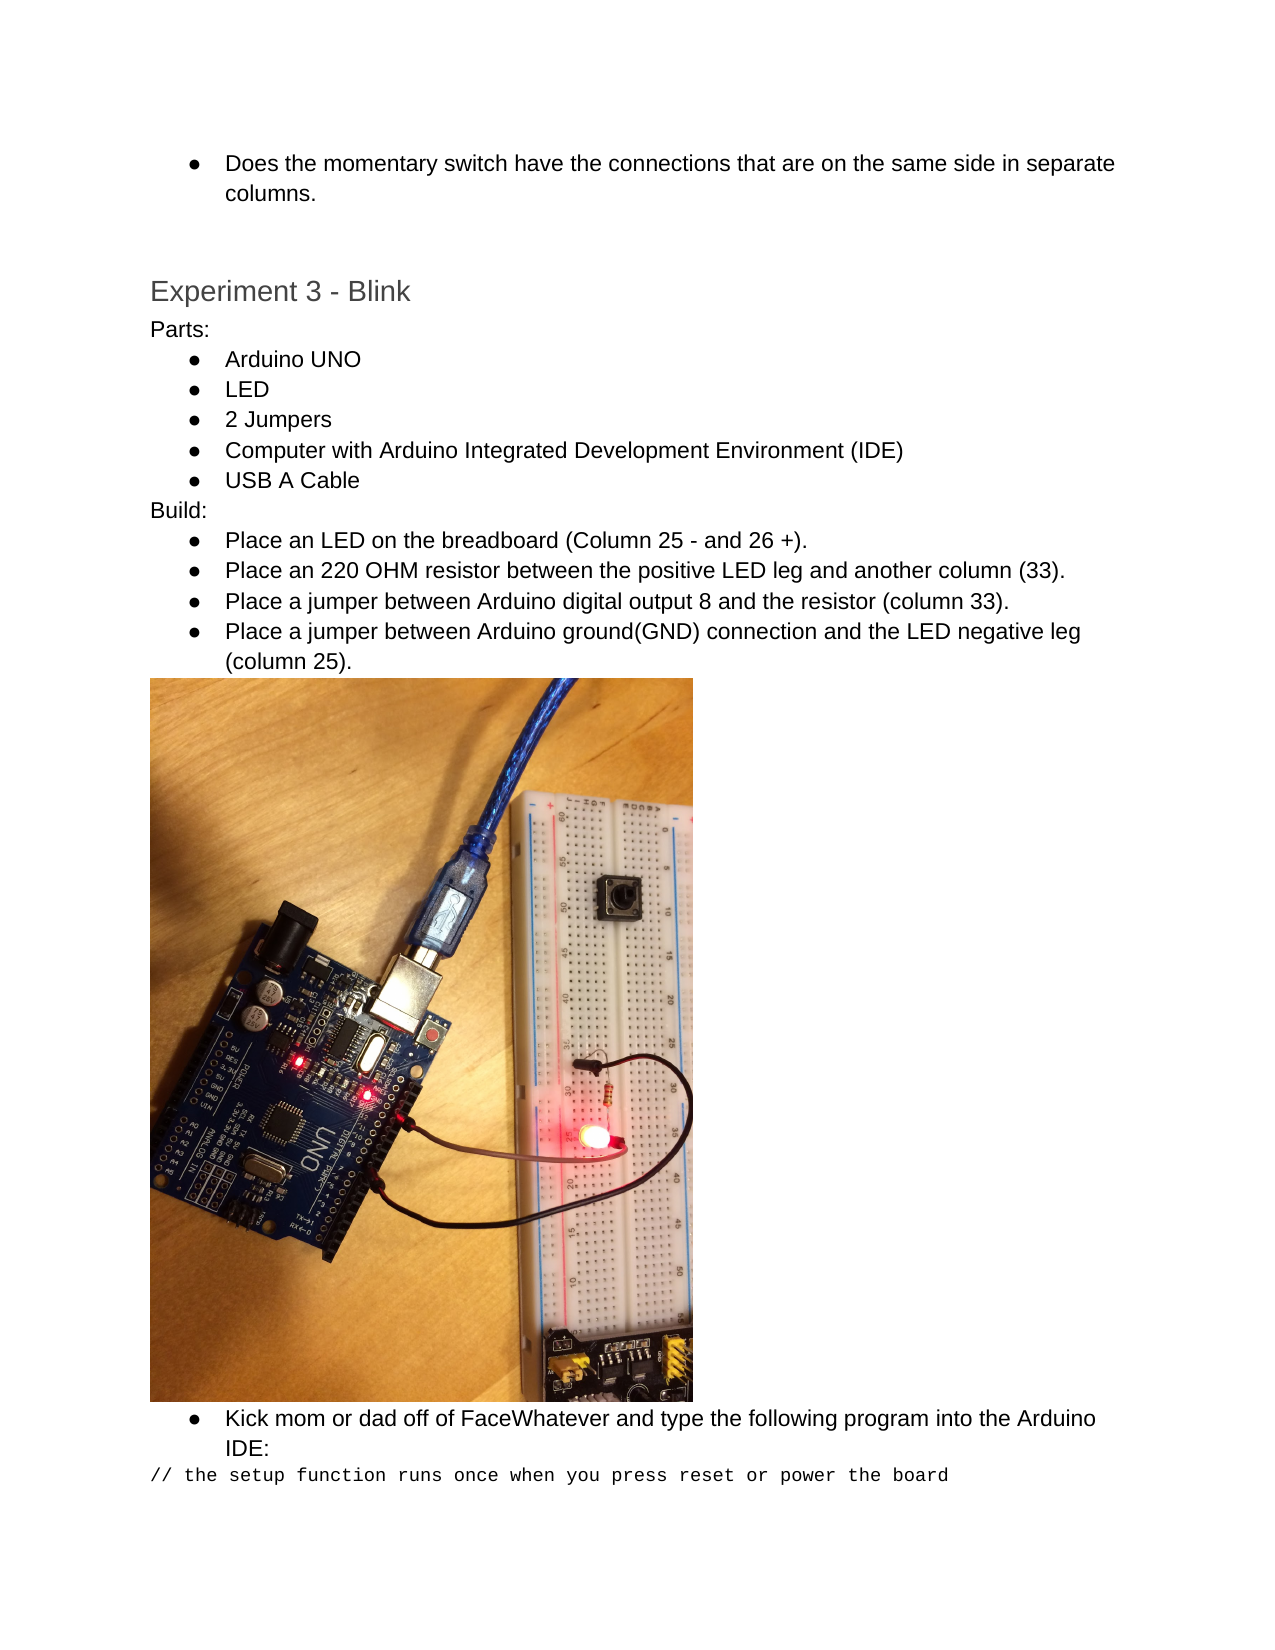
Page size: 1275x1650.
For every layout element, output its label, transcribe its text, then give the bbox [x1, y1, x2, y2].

text Build: [150, 497, 1125, 523]
list USB A Cable [187, 467, 1125, 493]
list Computer with Arduino Integrated Development Environment (IDE) [187, 437, 1125, 463]
list Does the momentary switch have the connections that are on the same side in separate columns. [187, 150, 1125, 207]
list LED [187, 376, 1125, 403]
text // the setup function runs once when you press reset or power the board [150, 1466, 1125, 1487]
list Place an 220 OHM resistor between the positive LED leg and another column (33). [187, 557, 1125, 584]
list Kick mom or dad off of FaceWhatever and type the following program into the Arduino IDE: [187, 1405, 1125, 1462]
list Place a jumper between Arduino digital output 8 and the resistor (column 33). [187, 588, 1125, 614]
list Place a jumper between Arduino ground(GND) connection and the LED negative leg (column 25). [187, 618, 1125, 674]
list 2 Jumpers [187, 406, 1125, 433]
subtitle Experiment 3 - Blink [150, 274, 1125, 307]
text Parts: [150, 316, 1125, 342]
picture [150, 678, 693, 1402]
list Place an LED on the breadboard (Column 25 - and 26 +). [187, 527, 1125, 554]
list Arduino UNO [187, 346, 1125, 372]
